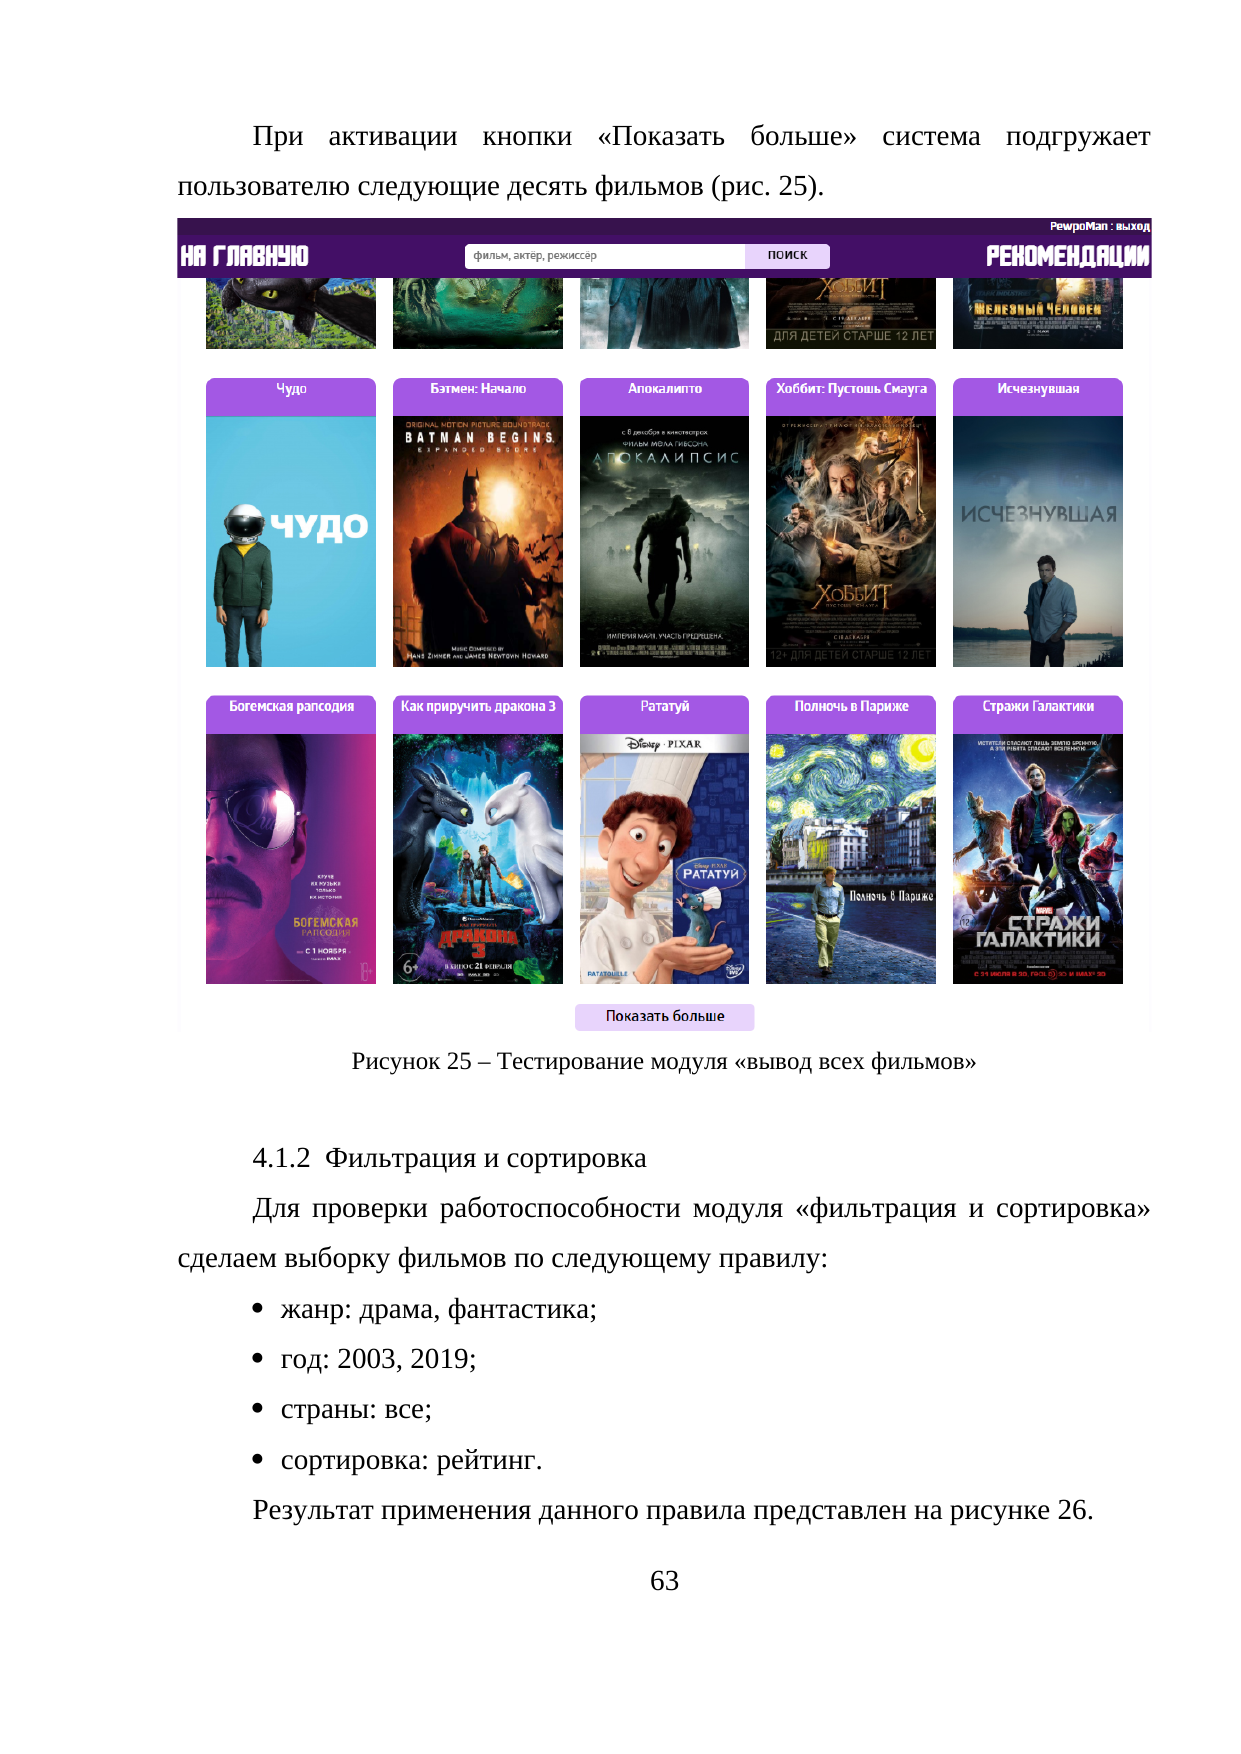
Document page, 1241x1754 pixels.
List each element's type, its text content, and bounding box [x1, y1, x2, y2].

text Для проверки работоспособности модуля «фильтрация и сортировка» сделаем выборку фильмов по следующему правилу: [177, 1190, 1152, 1274]
text Результат применения данного правила представлен на рисунке 26. [177, 1492, 1152, 1526]
picture [177, 218, 1152, 1032]
text При активации кнопки «Показать больше» система подгружает пользователю следующие десять фильмов (рис. 25). [177, 118, 1152, 202]
text год: 2003, 2019; [177, 1341, 1152, 1375]
text сортировка: рейтинг. [177, 1442, 1152, 1476]
text страны: все; [177, 1392, 1152, 1425]
text жанр: драма, фантастика; [177, 1291, 1152, 1324]
subtitle Фильтрация и сортировка [177, 1140, 1152, 1173]
text Рисунок 25 – Тестирование модуля «вывод всех фильмов» [177, 1046, 1152, 1075]
